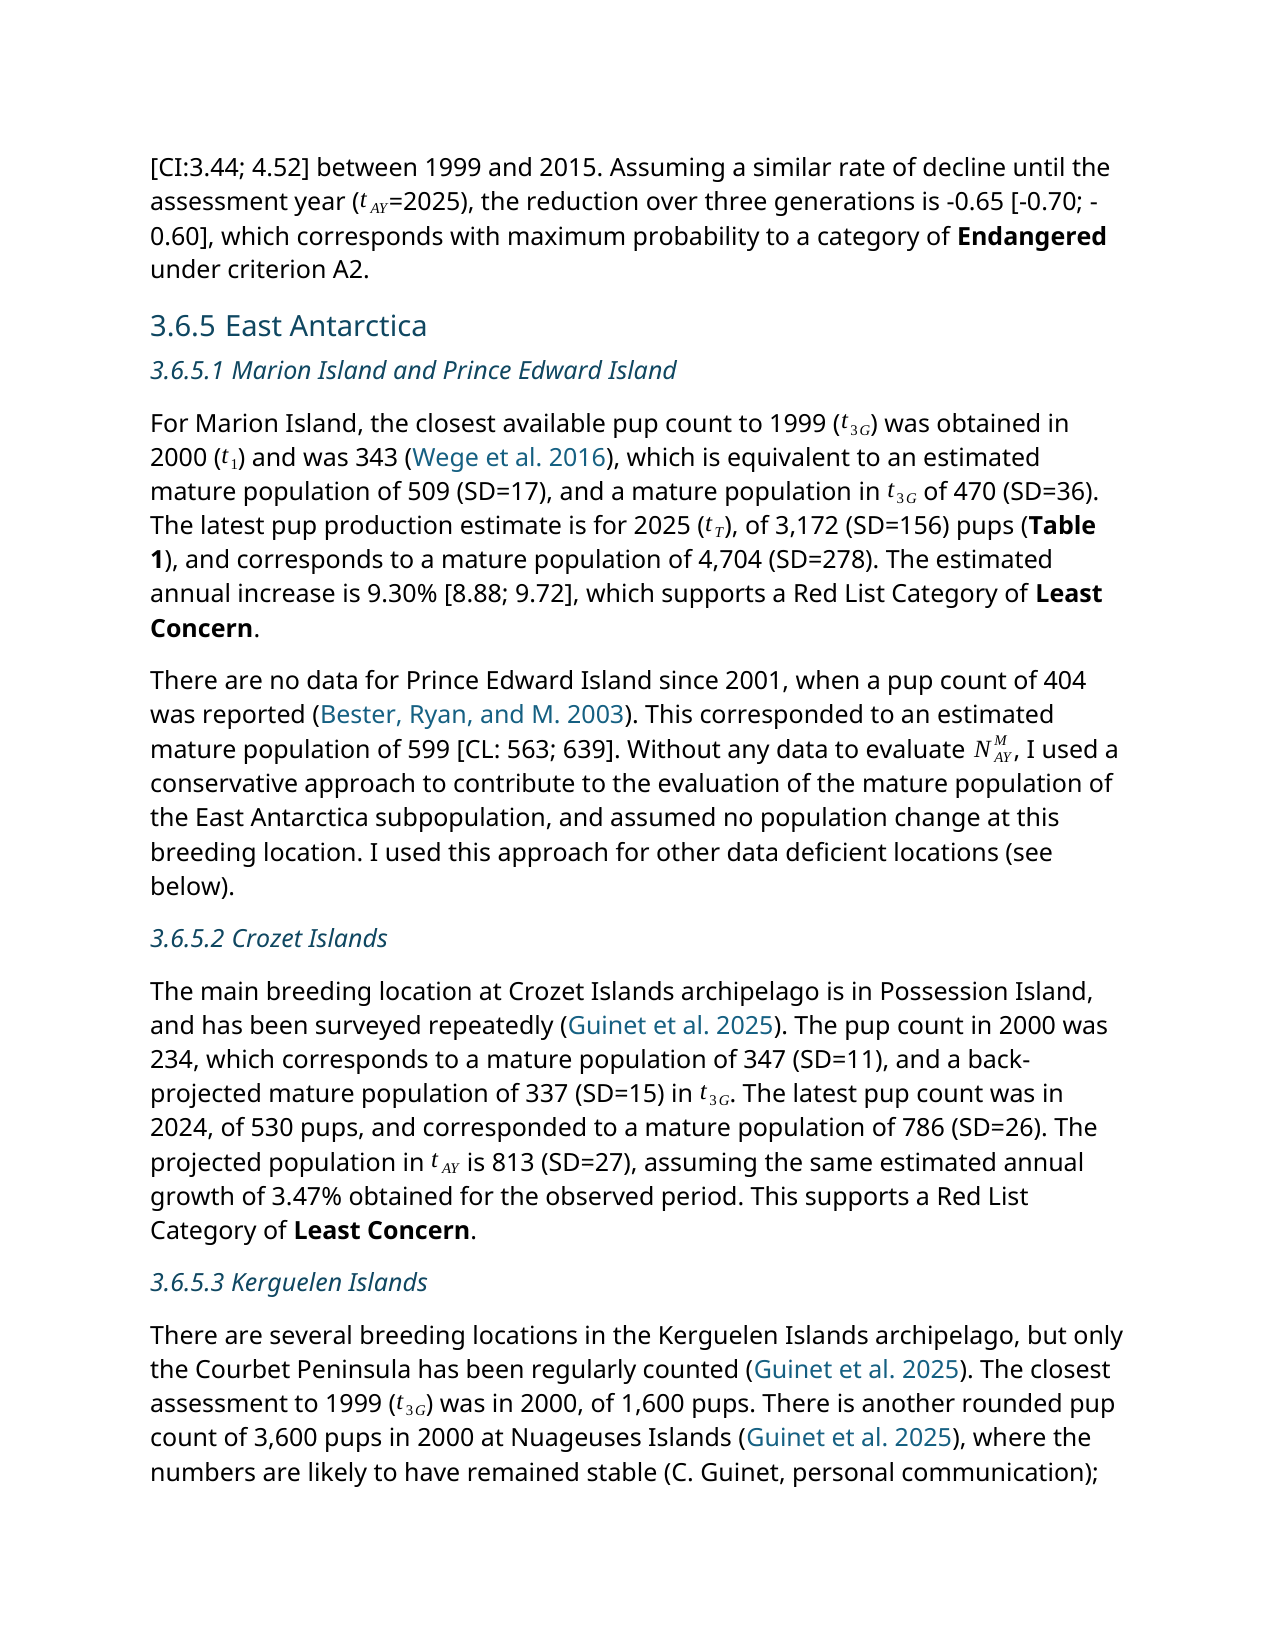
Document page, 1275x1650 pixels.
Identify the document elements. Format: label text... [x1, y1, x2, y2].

text There are no data for Prince Edward Island since 2001, when a pup count of 404 was reported (Bester, Ryan, and M. 2003). This corresponded to an estimated mature population of 599 [CL: 563; 639]. Without any data to evaluate , I used a conservative approach to contribute to the evaluation of the mature population of the East Antarctica subpopulation, and assumed no population change at this breeding location. I used this approach for other data deficient locations (see below). [150, 663, 1125, 902]
subtitle 3.6.5.1 Marion Island and Prince Edward Island [150, 353, 1125, 387]
text The main breeding location at Crozet Islands archipelago is in Possession Island, and has been surveyed repeatedly (Guinet et al. 2025). The pup count in 2000 was 234, which corresponds to a mature population of 347 (SD=11), and a back-projected mature population of 337 (SD=15) in . The latest pup count was in 2024, of 530 pups, and corresponded to a mature population of 786 (SD=26). The projected population in is 813 (SD=27), assuming the same estimated annual growth of 3.47% obtained for the observed period. This supports a Red List Category of Least Concern. [150, 974, 1125, 1246]
text For Marion Island, the closest available pup count to 1999 () was obtained in 2000 () and was 343 (Wege et al. 2016), which is equivalent to an estimated mature population of 509 (SD=17), and a mature population in of 470 (SD=36). The latest pup production estimate is for 2025 (), of 3,172 (SD=156) pups (Table 1), and corresponds to a mature population of 4,704 (SD=278). The estimated annual increase is 9.30% [8.88; 9.72], which supports a Red List Category of Least Concern. [150, 406, 1125, 644]
subtitle 3.6.5.3 Kerguelen Islands [150, 1265, 1125, 1299]
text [150, 150, 1125, 286]
subtitle 3.6.5 East Antarctica [150, 305, 1125, 345]
subtitle 3.6.5.2 Crozet Islands [150, 921, 1125, 955]
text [150, 1318, 1125, 1488]
